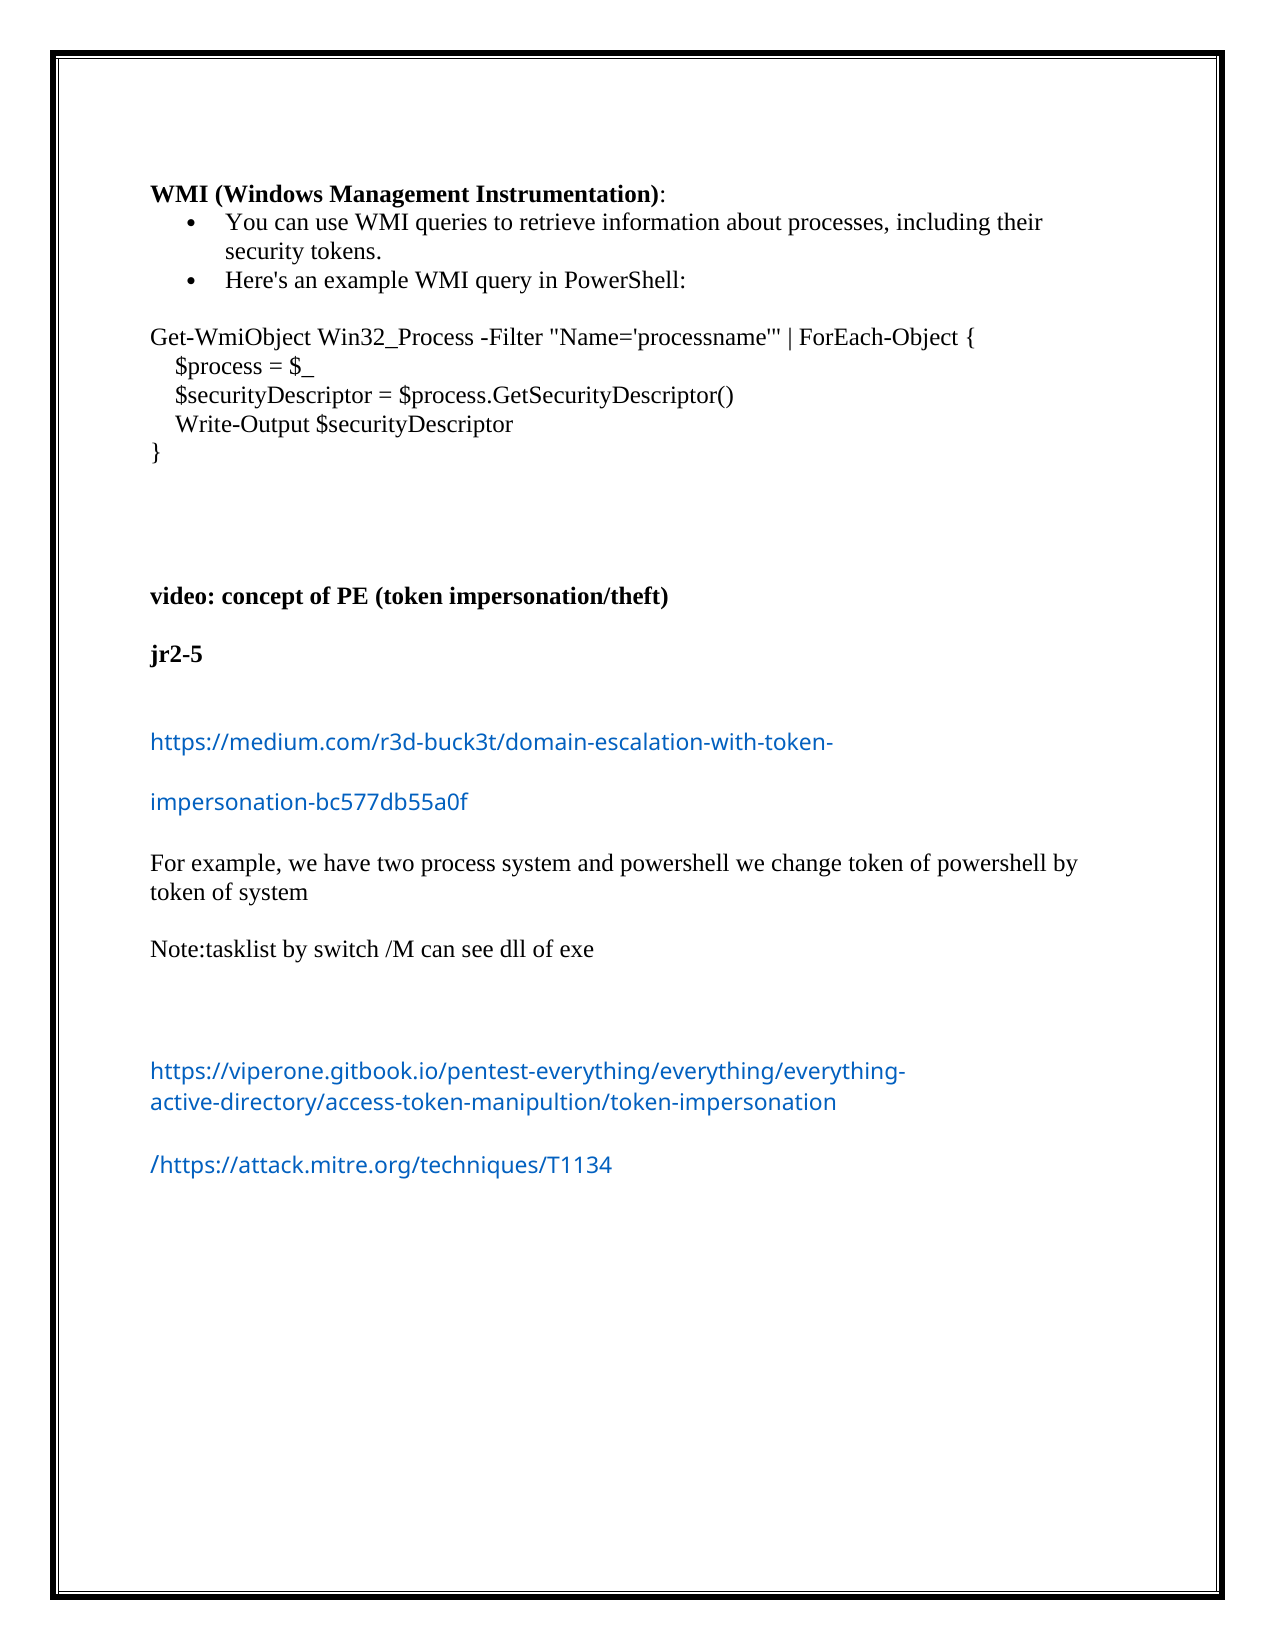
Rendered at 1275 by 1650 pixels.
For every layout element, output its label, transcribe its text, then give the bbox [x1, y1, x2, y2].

text For example, we have two process system and powershell we change token of powershell by token of system [150, 848, 1125, 906]
text impersonation-bc577db55a0f [150, 786, 1125, 817]
text jr2-5 [150, 639, 1125, 667]
text Get-WmiObject Win32_Process -Filter "Name='processname'" | ForEach-Object { [150, 322, 1125, 351]
text WMI (Windows Management Instrumentation): [150, 179, 1125, 207]
text video: concept of PE (token impersonation/theft) [150, 581, 1125, 610]
text Note:tasklist by switch /M can see dll of exe [150, 934, 1125, 963]
list You can use WMI queries to retrieve information about processes, including their security tokens. [187, 207, 1125, 265]
text /https://attack.mitre.org/techniques/T1134 [150, 1147, 1125, 1181]
text $process = $_ [150, 351, 1125, 380]
text } [150, 437, 1125, 466]
text https://medium.com/r3d-buck3t/domain-escalation-with-token- [150, 725, 1125, 757]
text https://viperone.gitbook.io/pentest-everything/everything/everything- active-directory/access-token-manipultion/token-impersonation [150, 1055, 1125, 1117]
text $securityDescriptor = $process.GetSecurityDescriptor() [150, 380, 1125, 409]
text Write-Output $securityDescriptor [150, 409, 1125, 437]
list Here's an example WMI query in PowerShell: [187, 265, 1125, 294]
